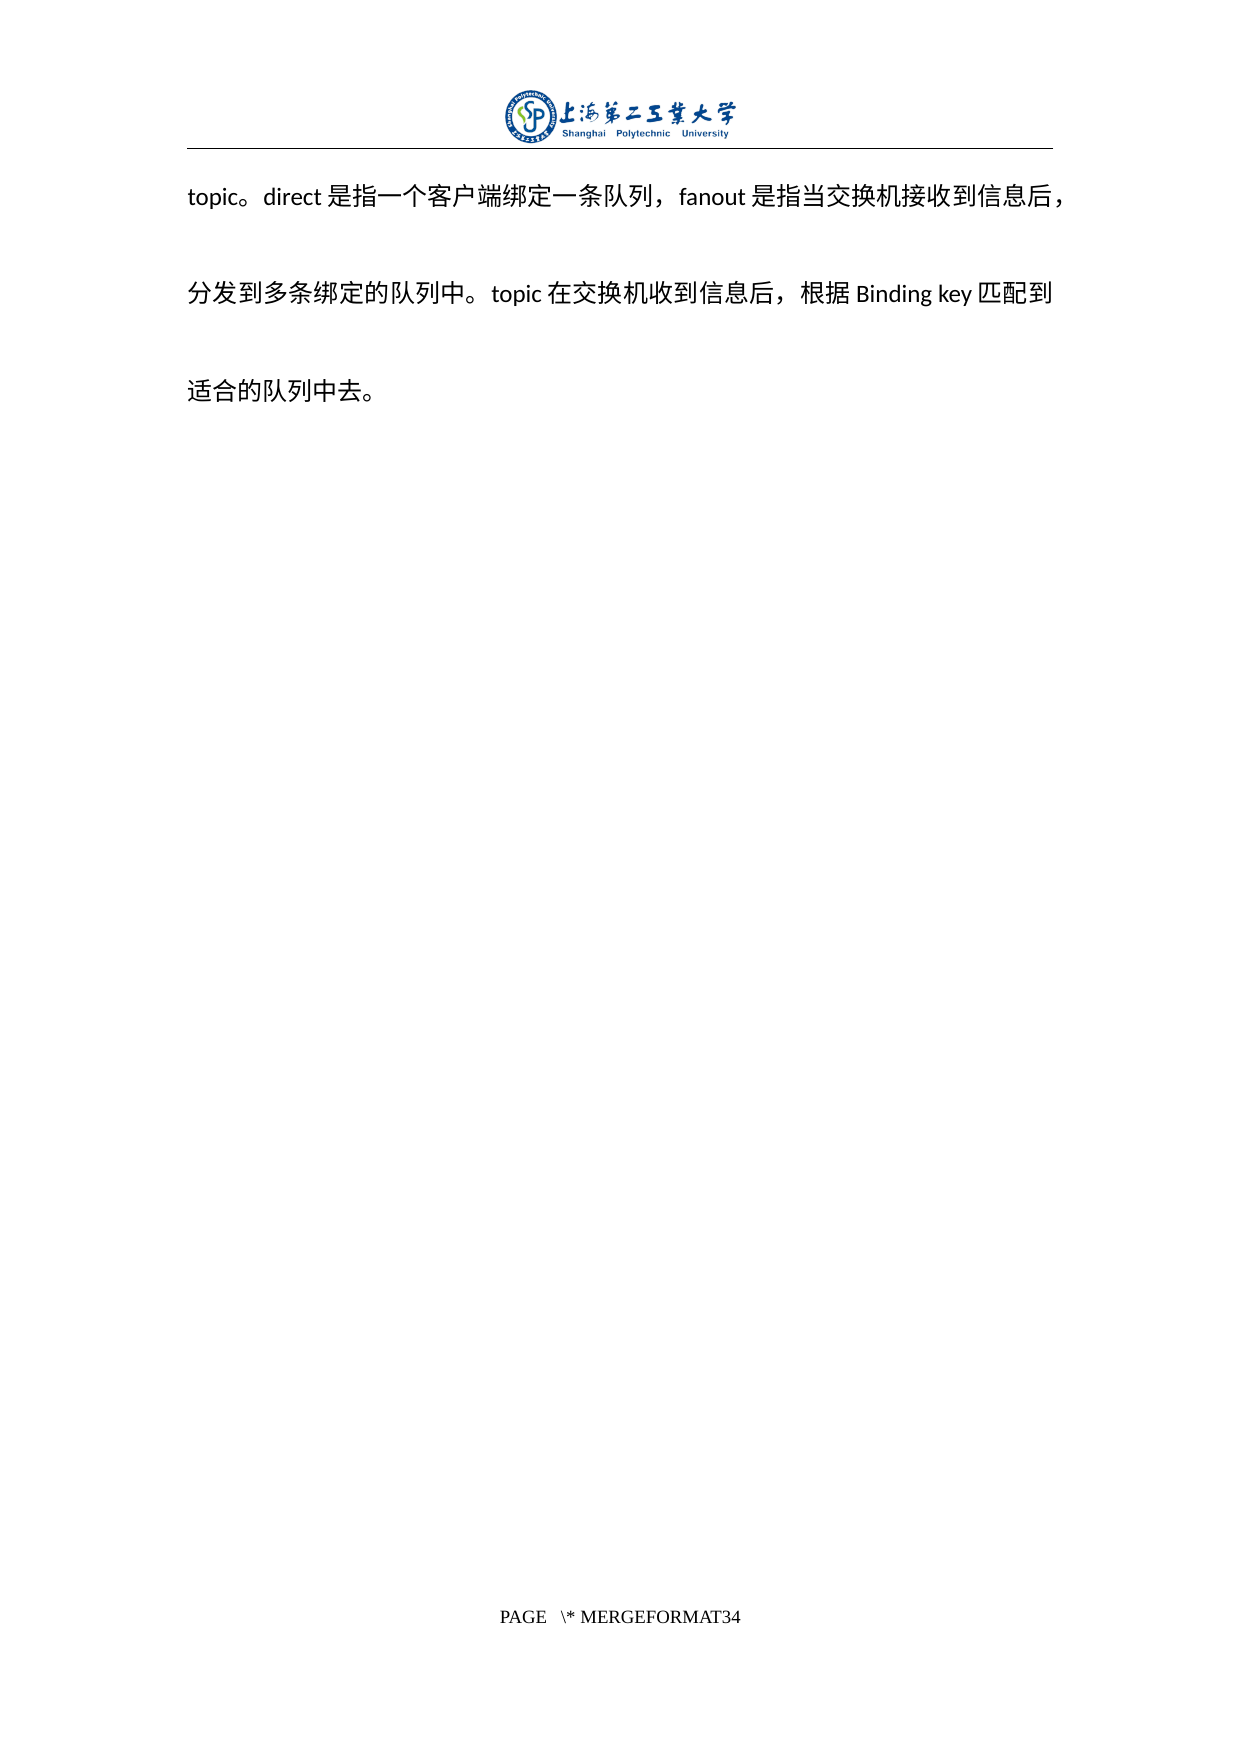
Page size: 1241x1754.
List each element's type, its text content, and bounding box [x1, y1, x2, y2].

picture [503, 88, 737, 146]
